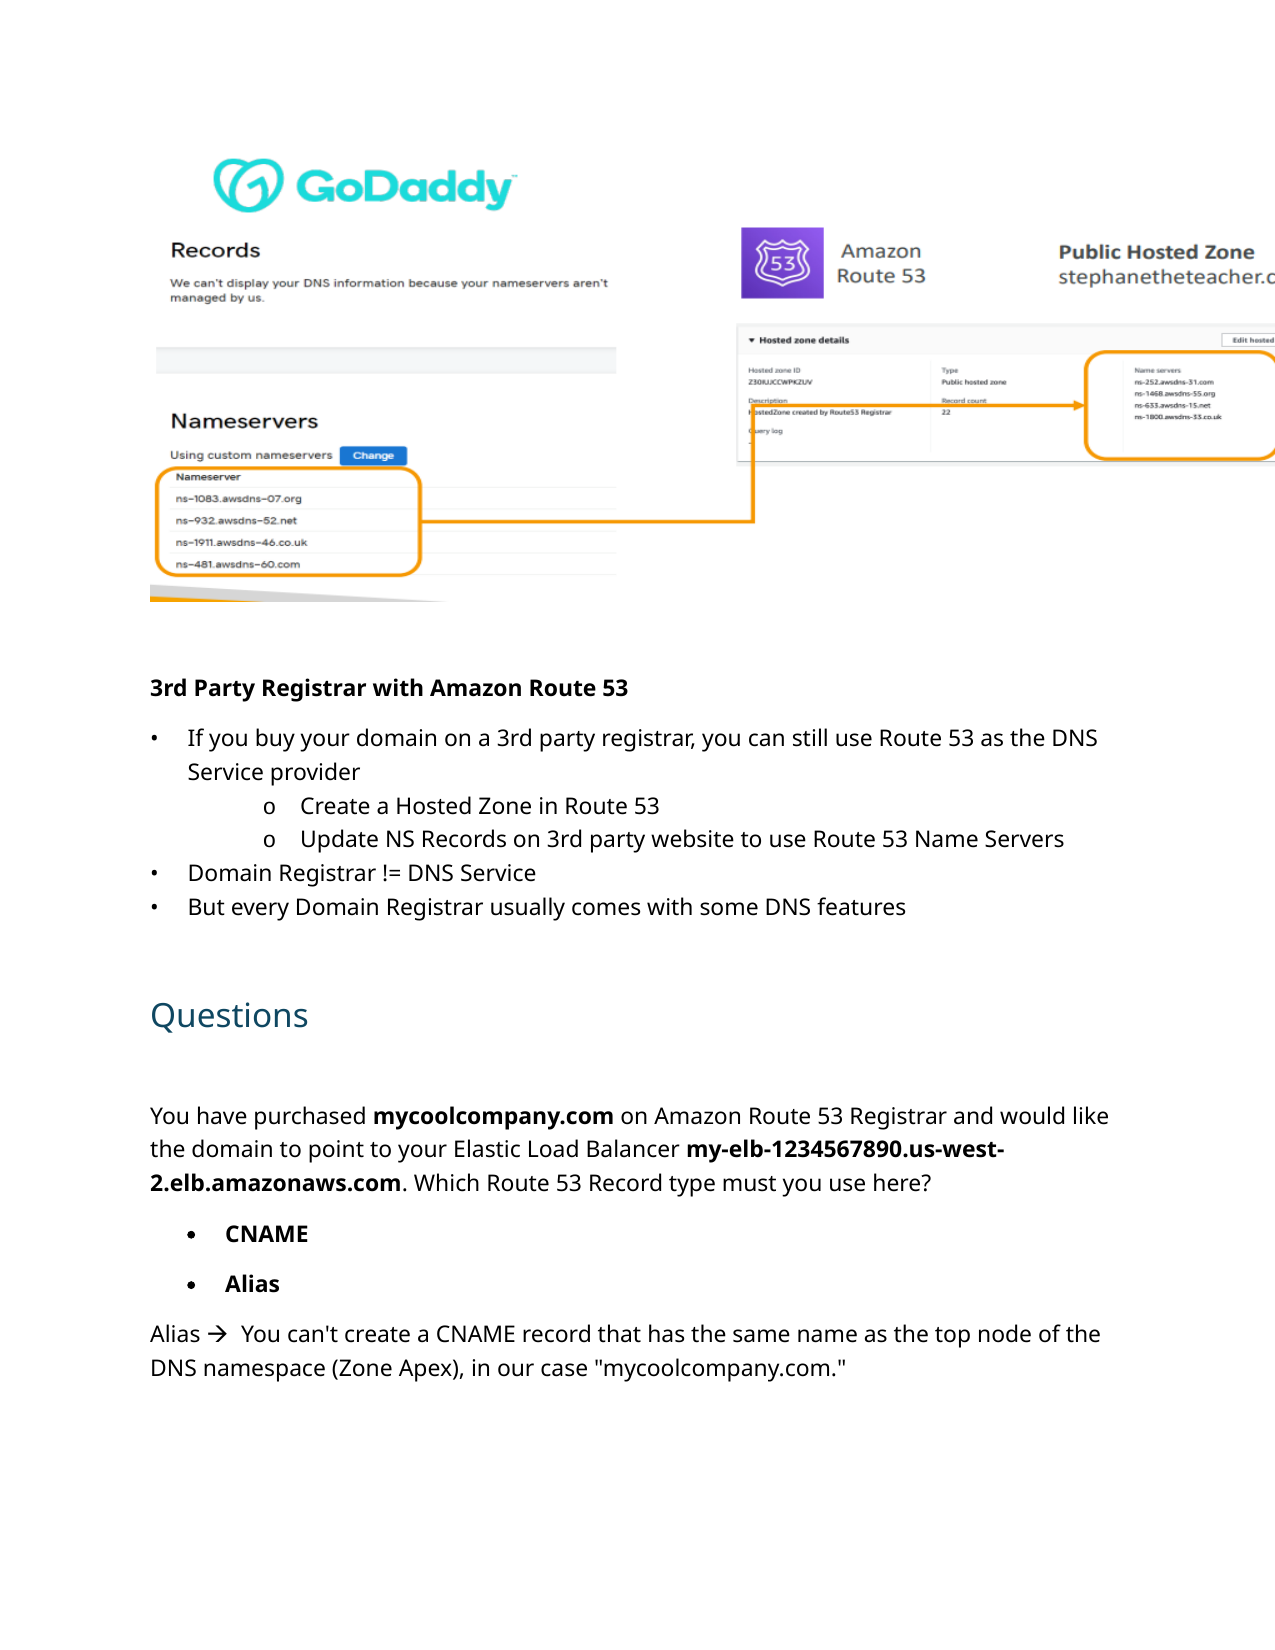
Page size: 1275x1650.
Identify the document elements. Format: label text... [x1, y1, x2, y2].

list If you buy your domain on a 3rd party registrar, you can still use Route 53 as the DNS Service provider [150, 722, 1125, 787]
picture [150, 150, 1275, 602]
subtitle Questions [150, 992, 1125, 1037]
list Update NS Records on 3rd party website to use Route 53 Name Servers [262, 823, 1125, 855]
list Alias [187, 1268, 1125, 1299]
list But every Domain Registrar usually comes with some DNS features [150, 891, 1125, 922]
list Domain Registrar != DNS Service [150, 857, 1125, 888]
text You have purchased mycoolcompany.com on Amazon Route 53 Registrar and would like the domain to point to your Elastic Load Balancer my-elb-1234567890.us-west-2.elb.amazonaws.com. Which Route 53 Record type must you use here? [150, 1099, 1125, 1198]
list Create a Hosted Zone in Route 53 [262, 789, 1125, 821]
text Alias You can't create a CNAME record that has the same name as the top node of the DNS namespace (Zone Apex), in our case "mycoolcompany.com." [150, 1318, 1125, 1383]
list CNAME [187, 1217, 1125, 1249]
text 3rd Party Registrar with Amazon Route 53 [150, 672, 1125, 703]
